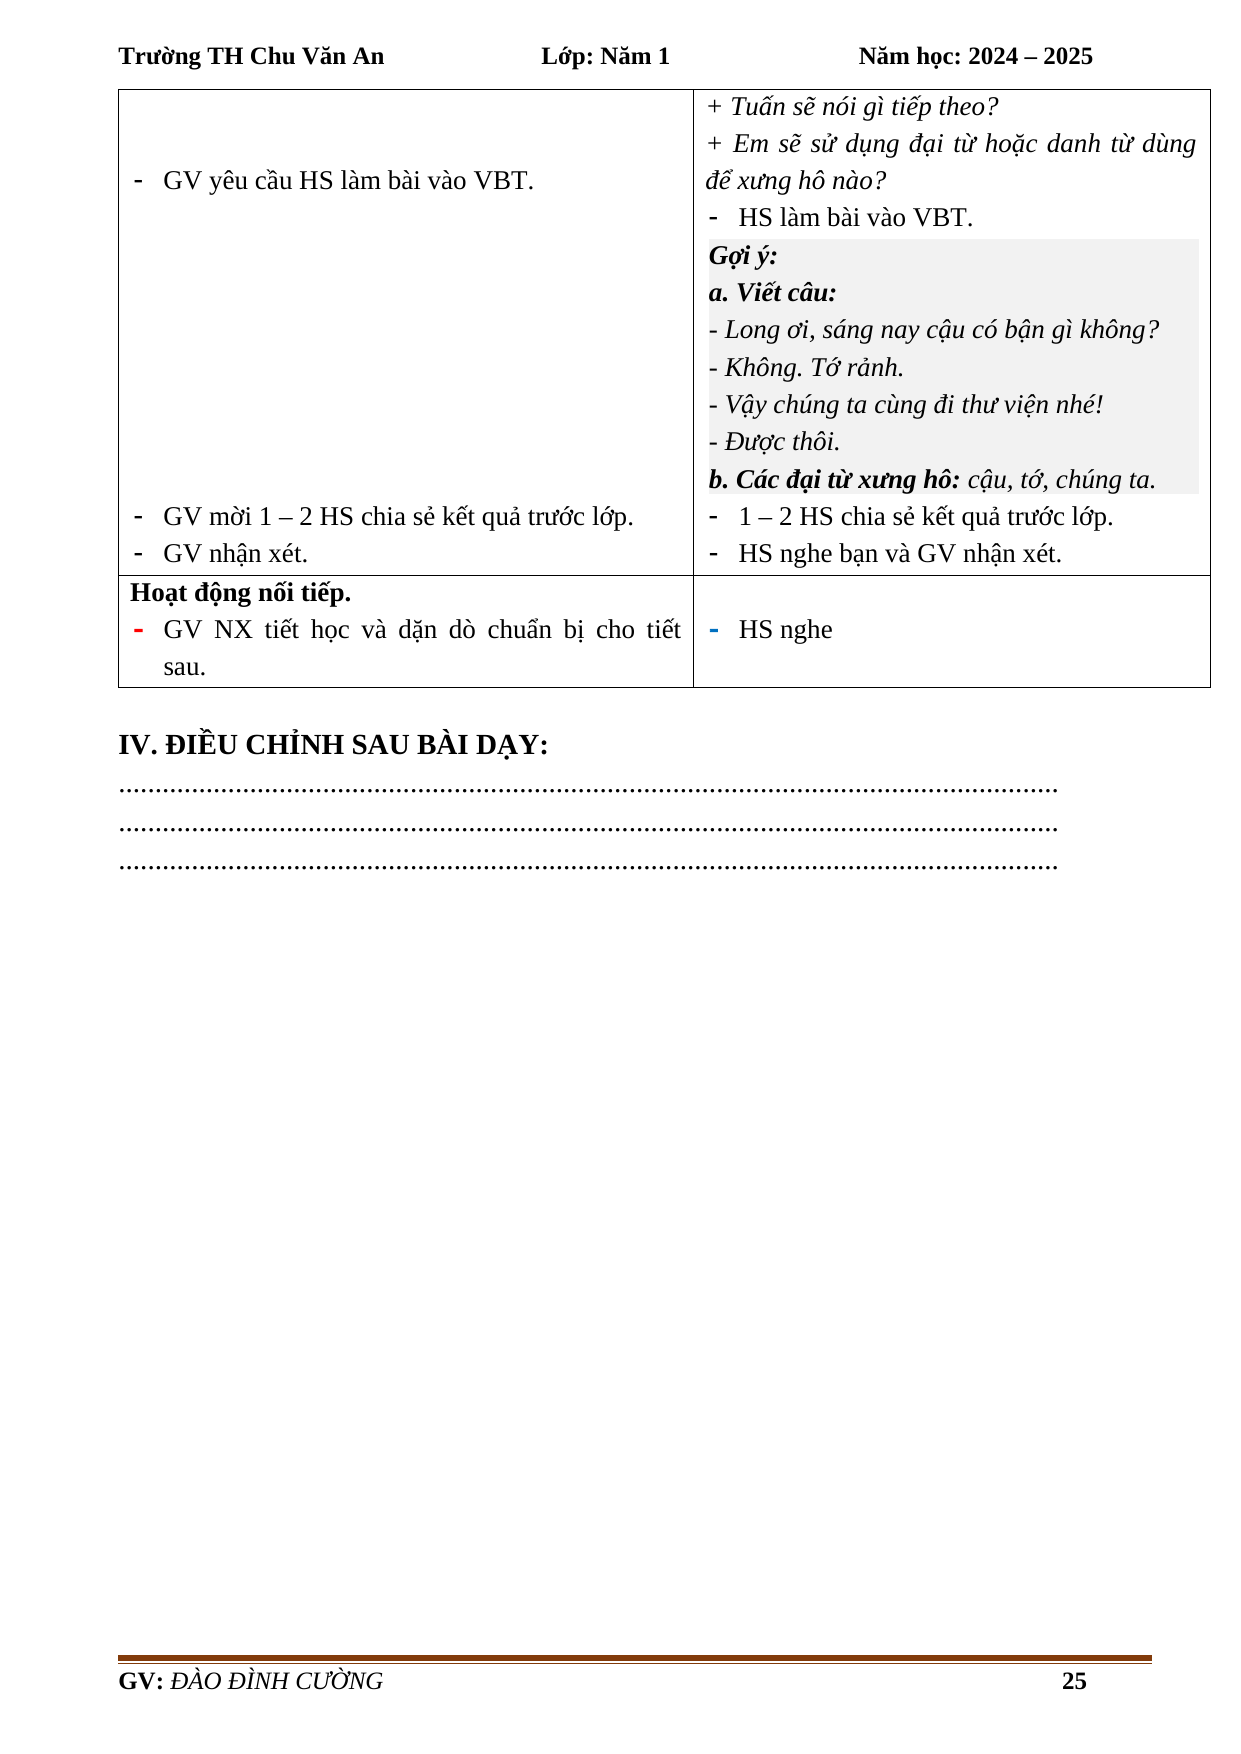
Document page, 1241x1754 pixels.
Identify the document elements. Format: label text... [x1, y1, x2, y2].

text ................................................................................................................................. [118, 804, 1152, 837]
table_cell HS nghe [694, 576, 1210, 687]
table_cell Hoạt động nối tiếp. GV NX tiết học và dặn dò chuẩn bị cho tiết sau. [119, 576, 693, 687]
text ................................................................................................................................. [118, 842, 1152, 876]
text IV. ĐIỀU CHỈNH SAU BÀI DẠY: [118, 727, 1152, 760]
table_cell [694, 90, 1210, 574]
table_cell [119, 90, 693, 574]
text ................................................................................................................................. [118, 765, 1152, 799]
